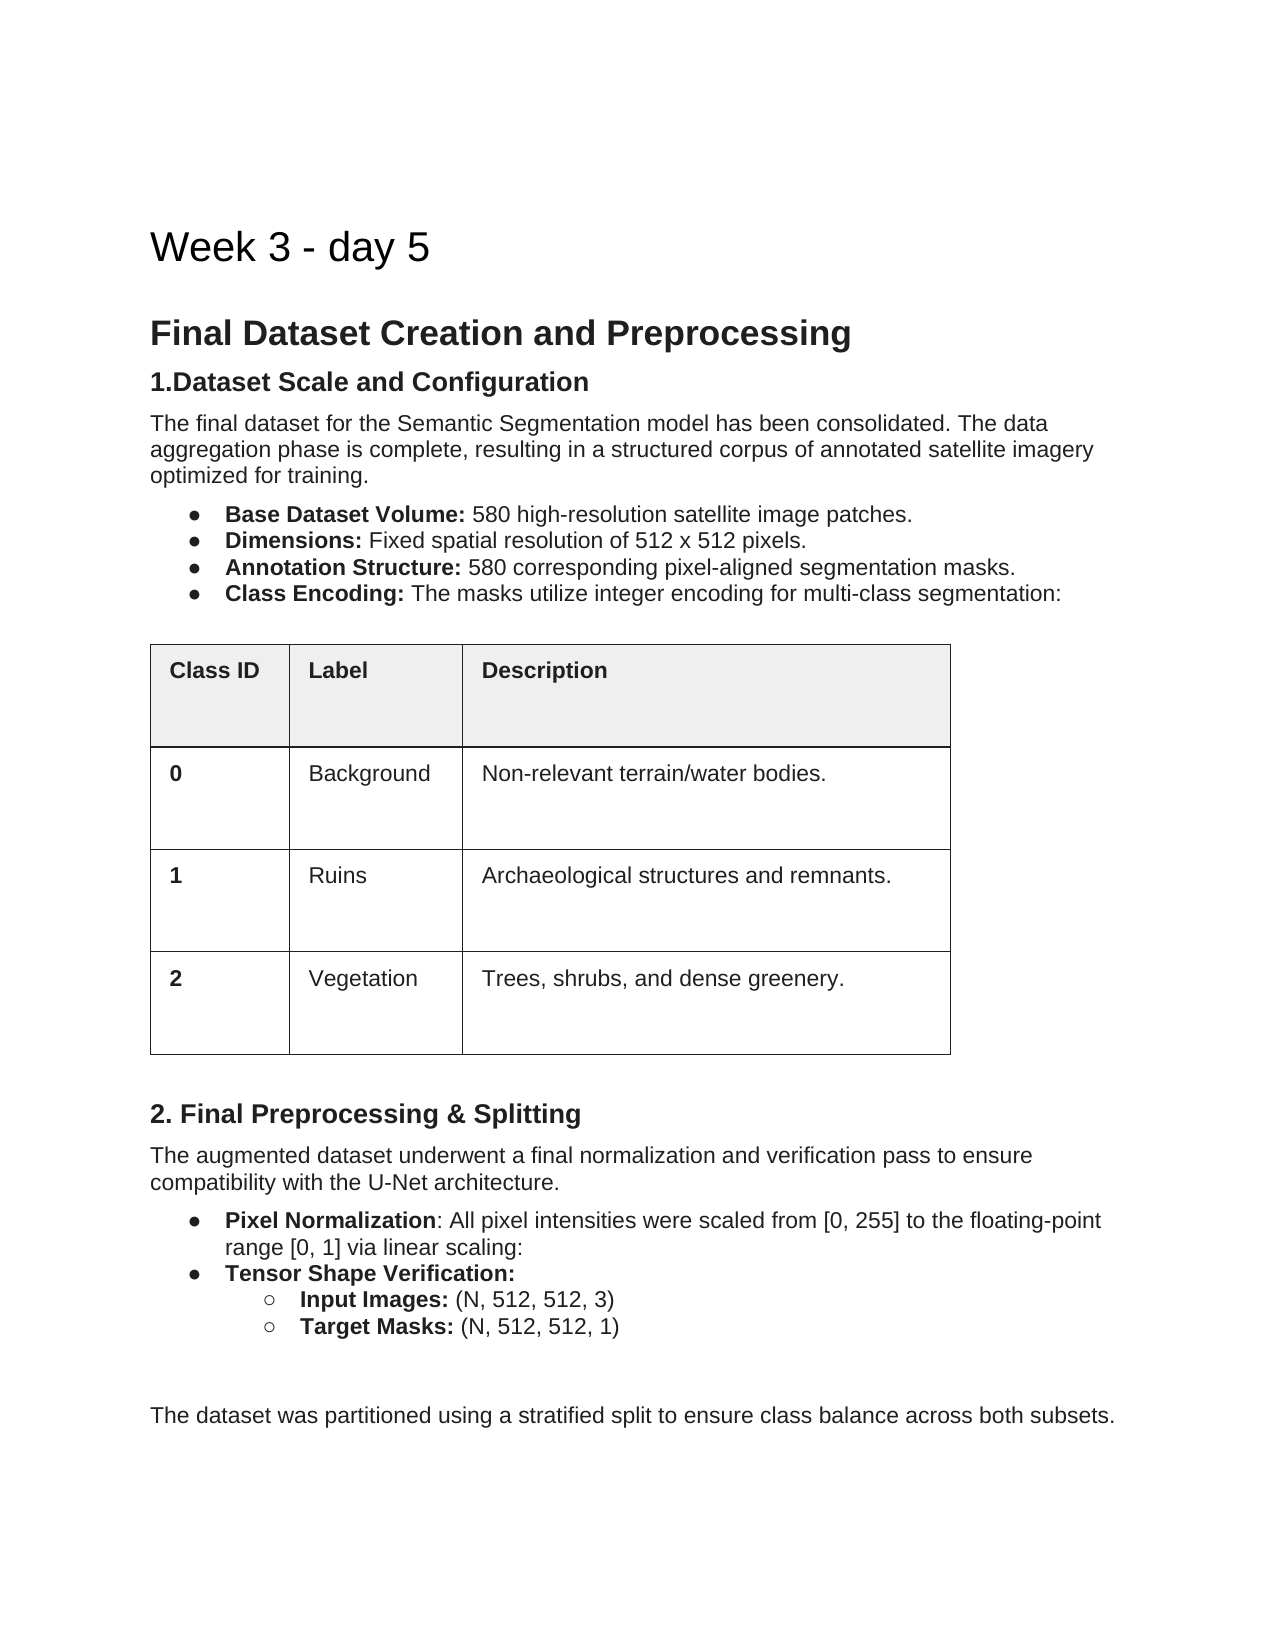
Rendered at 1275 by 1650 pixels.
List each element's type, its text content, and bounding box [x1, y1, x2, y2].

table_header Label [290, 645, 462, 746]
list Target Masks: (N, 512, 512, 1) [262, 1313, 1125, 1339]
table_cell Trees, shrubs, and dense greenery. [463, 952, 950, 1053]
table_cell Non-relevant terrain/water bodies. [463, 748, 950, 849]
list Input Images: (N, 512, 512, 3) [262, 1286, 1125, 1313]
table_cell Ruins [290, 850, 462, 951]
table_header Class ID [151, 645, 289, 746]
list Class Encoding: The masks utilize integer encoding for multi-class segmentation: [187, 580, 1125, 606]
list Base Dataset Volume: 580 high-resolution satellite image patches. [187, 501, 1125, 527]
table_cell 0 [151, 748, 289, 849]
list Tensor Shape Verification: [187, 1260, 1125, 1286]
text The final dataset for the Semantic Segmentation model has been consolidated. The data aggregation phase is complete, resulting in a structured corpus of annotated satellite imagery optimized for training. [150, 409, 1125, 488]
table_cell Archaeological structures and remnants. [463, 850, 950, 951]
subtitle Week 3 - day 5 [150, 222, 1125, 270]
list Pixel Normalization: All pixel intensities were scaled from [0, 255] to the floating-point range [0, 1] via linear scaling: [187, 1207, 1125, 1260]
table_cell 1 [151, 850, 289, 951]
subtitle 2. Final Preprocessing & Splitting [150, 1098, 1125, 1129]
table_cell Vegetation [290, 952, 462, 1053]
list Dimensions: Fixed spatial resolution of 512 x 512 pixels. [187, 527, 1125, 554]
subtitle 1.Dataset Scale and Configuration [150, 366, 1125, 397]
list Annotation Structure: 580 corresponding pixel-aligned segmentation masks. [187, 554, 1125, 580]
table_cell Background [290, 748, 462, 849]
text The dataset was partitioned using a stratified split to ensure class balance across both subsets. [150, 1402, 1125, 1428]
text The augmented dataset underwent a final normalization and verification pass to ensure compatibility with the U-Net architecture. [150, 1142, 1125, 1195]
subtitle Final Dataset Creation and Preprocessing [150, 312, 1125, 353]
table_cell 2 [151, 952, 289, 1053]
table_header Description [463, 645, 950, 746]
